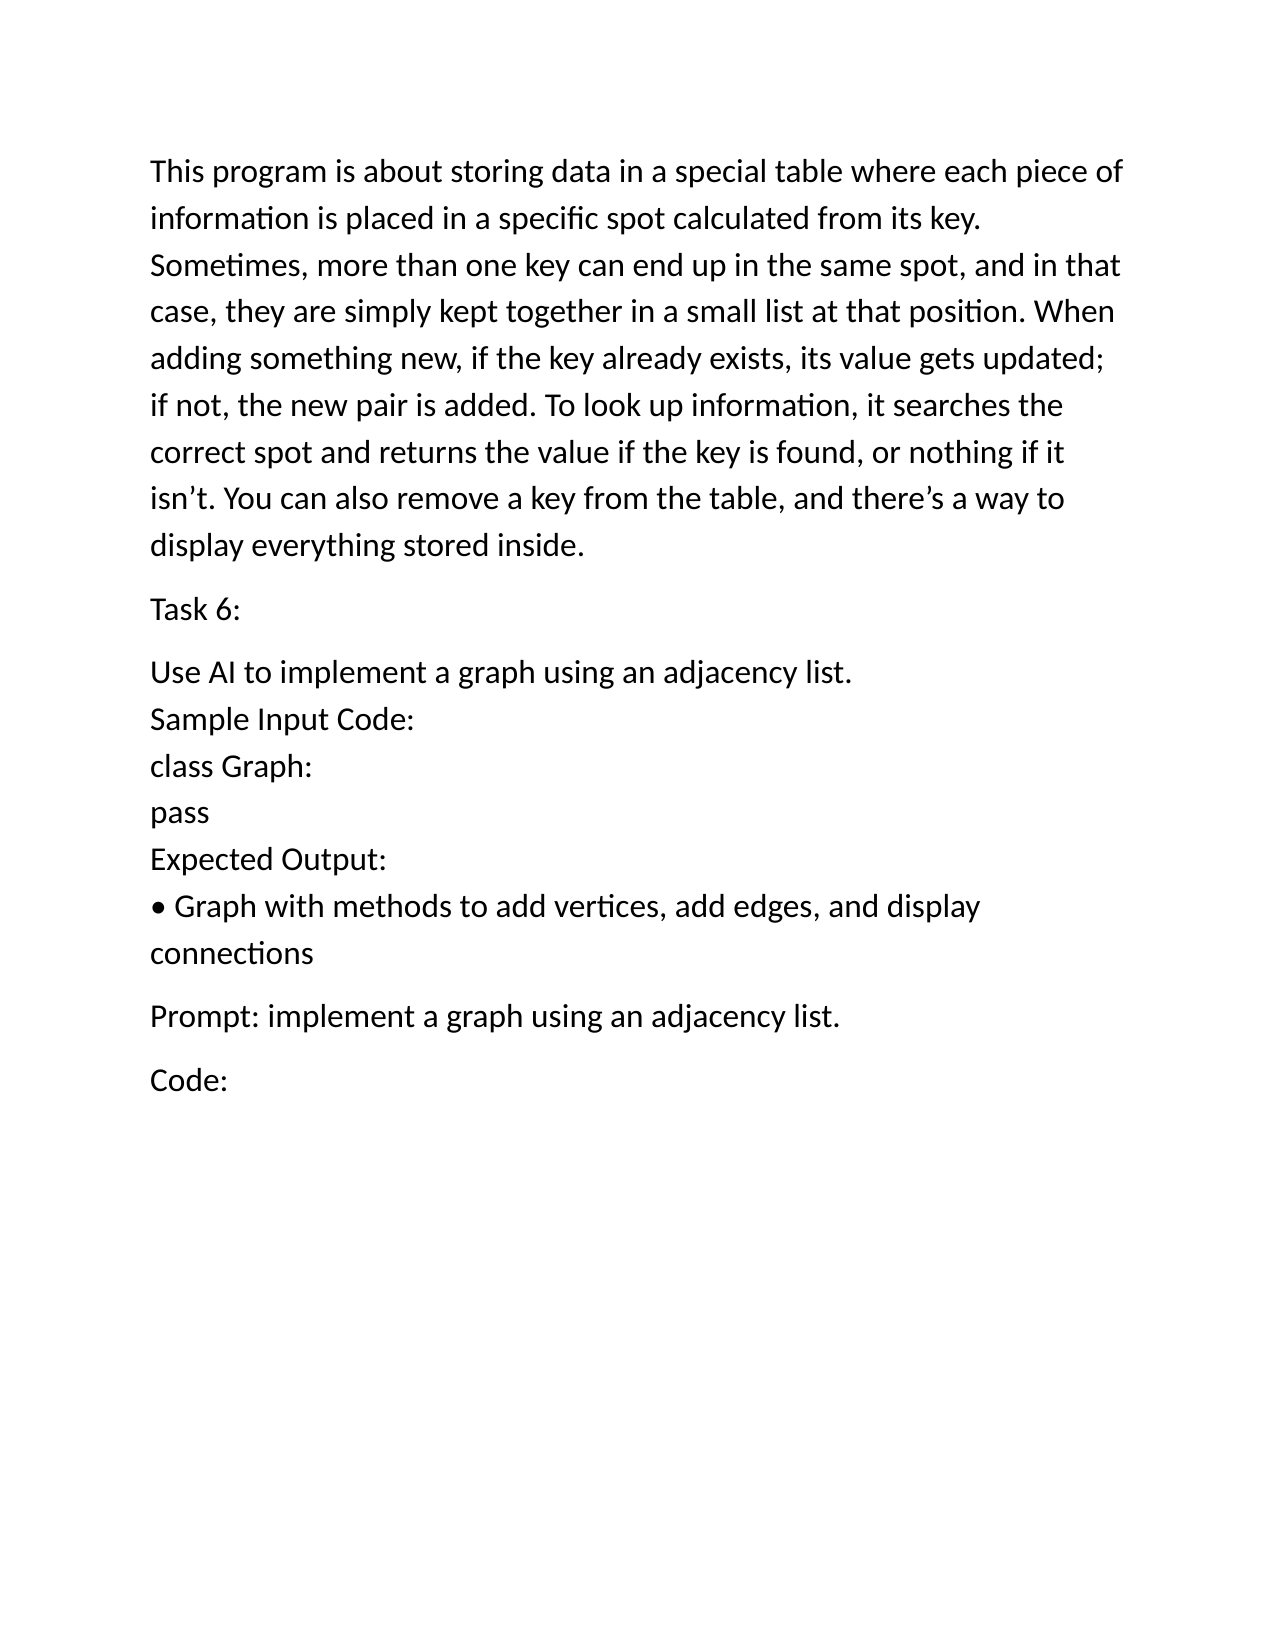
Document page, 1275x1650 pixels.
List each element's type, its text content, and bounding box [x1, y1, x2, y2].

text Code: [150, 1058, 1125, 1099]
text Prompt: implement a graph using an adjacency list. [150, 995, 1125, 1036]
text This program is about storing data in a special table where each piece of information is placed in a specific spot calculated from its key. Sometimes, more than one key can end up in the same spot, and in that case, they are simply kept together in a small list at that position. When adding something new, if the key already exists, its value gets updated; if not, the new pair is added. To look up information, it searches the correct spot and returns the value if the key is found, or nothing if it isn’t. You can also remove a key from the table, and there’s a way to display everything stored inside. [150, 150, 1125, 565]
text Task 6: [150, 588, 1125, 628]
text Use AI to implement a graph using an adjacency list. Sample Input Code: class Graph: pass Expected Output: • Graph with methods to add vertices, add edges, and display connections [150, 651, 1125, 972]
